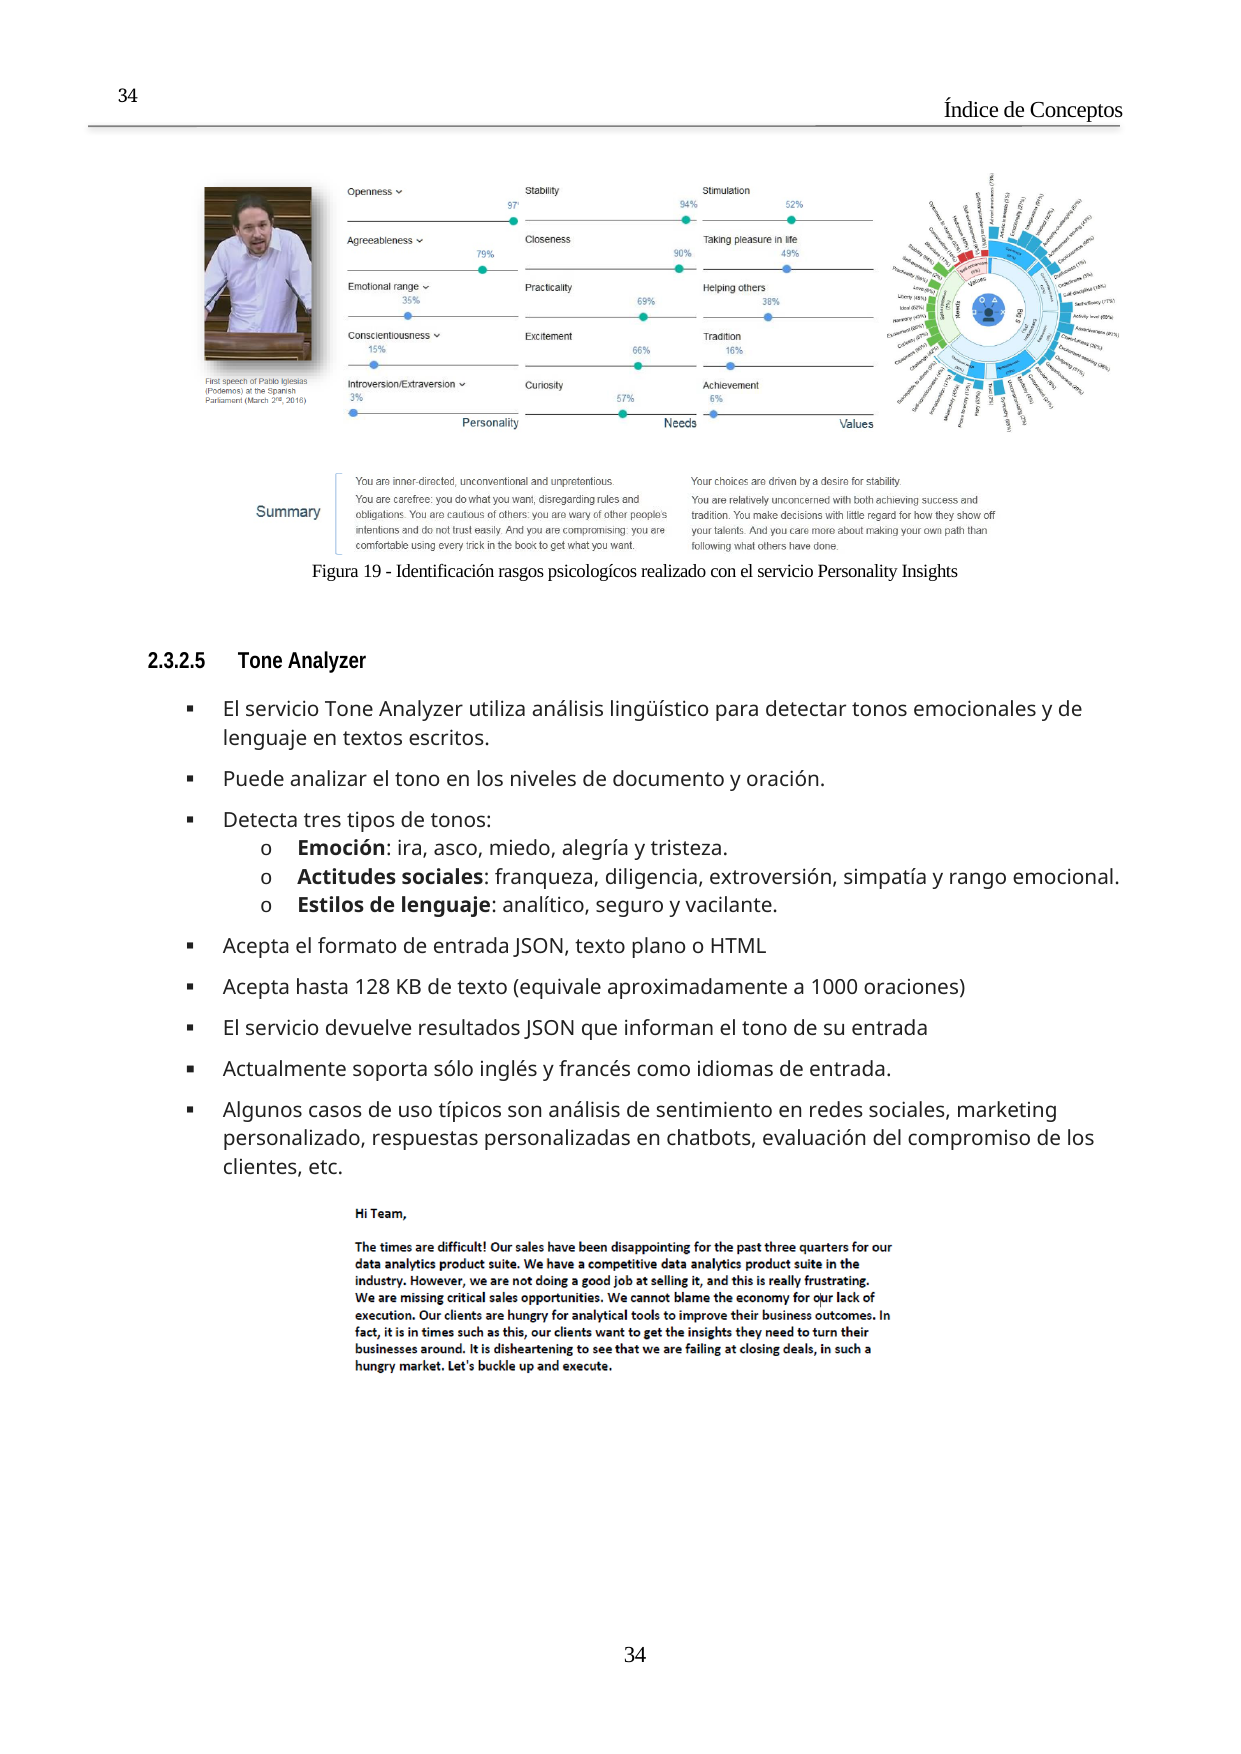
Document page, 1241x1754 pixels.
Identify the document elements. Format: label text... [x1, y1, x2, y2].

subtitle Tone Analyzer [148, 647, 1122, 674]
list Actualmente soporta sólo inglés y francés como idiomas de entrada. [185, 1054, 1122, 1083]
list Puede analizar el tono en los niveles de documento y oración. [185, 764, 1122, 792]
list Emoción: ira, asco, miedo, alegría y tristeza. [260, 833, 1122, 862]
list Estilos de lenguaje: analítico, seguro y vacilante. [260, 890, 1122, 919]
picture [185, 159, 1141, 560]
list El servicio Tone Analyzer utiliza análisis lingüístico para detectar tonos emocionales y de lenguaje en textos escritos. [185, 694, 1122, 751]
list Acepta el formato de entrada JSON, texto plano o HTML [185, 931, 1122, 960]
list Actitudes sociales: franqueza, diligencia, extroversión, simpatía y rango emocional. [260, 862, 1122, 890]
list Detecta tres tipos de tonos: [185, 805, 1122, 833]
list El servicio devuelve resultados JSON que informan el tono de su entrada [185, 1013, 1122, 1042]
list Acepta hasta 128 KB de texto (equivale aproximadamente a 1000 oraciones) [185, 972, 1122, 1001]
picture [325, 1192, 945, 1384]
list Algunos casos de uso típicos son análisis de sentimiento en redes sociales, marketing personalizado, respuestas personalizadas en chatbots, evaluación del compromiso de los clientes, etc. [185, 1095, 1122, 1180]
